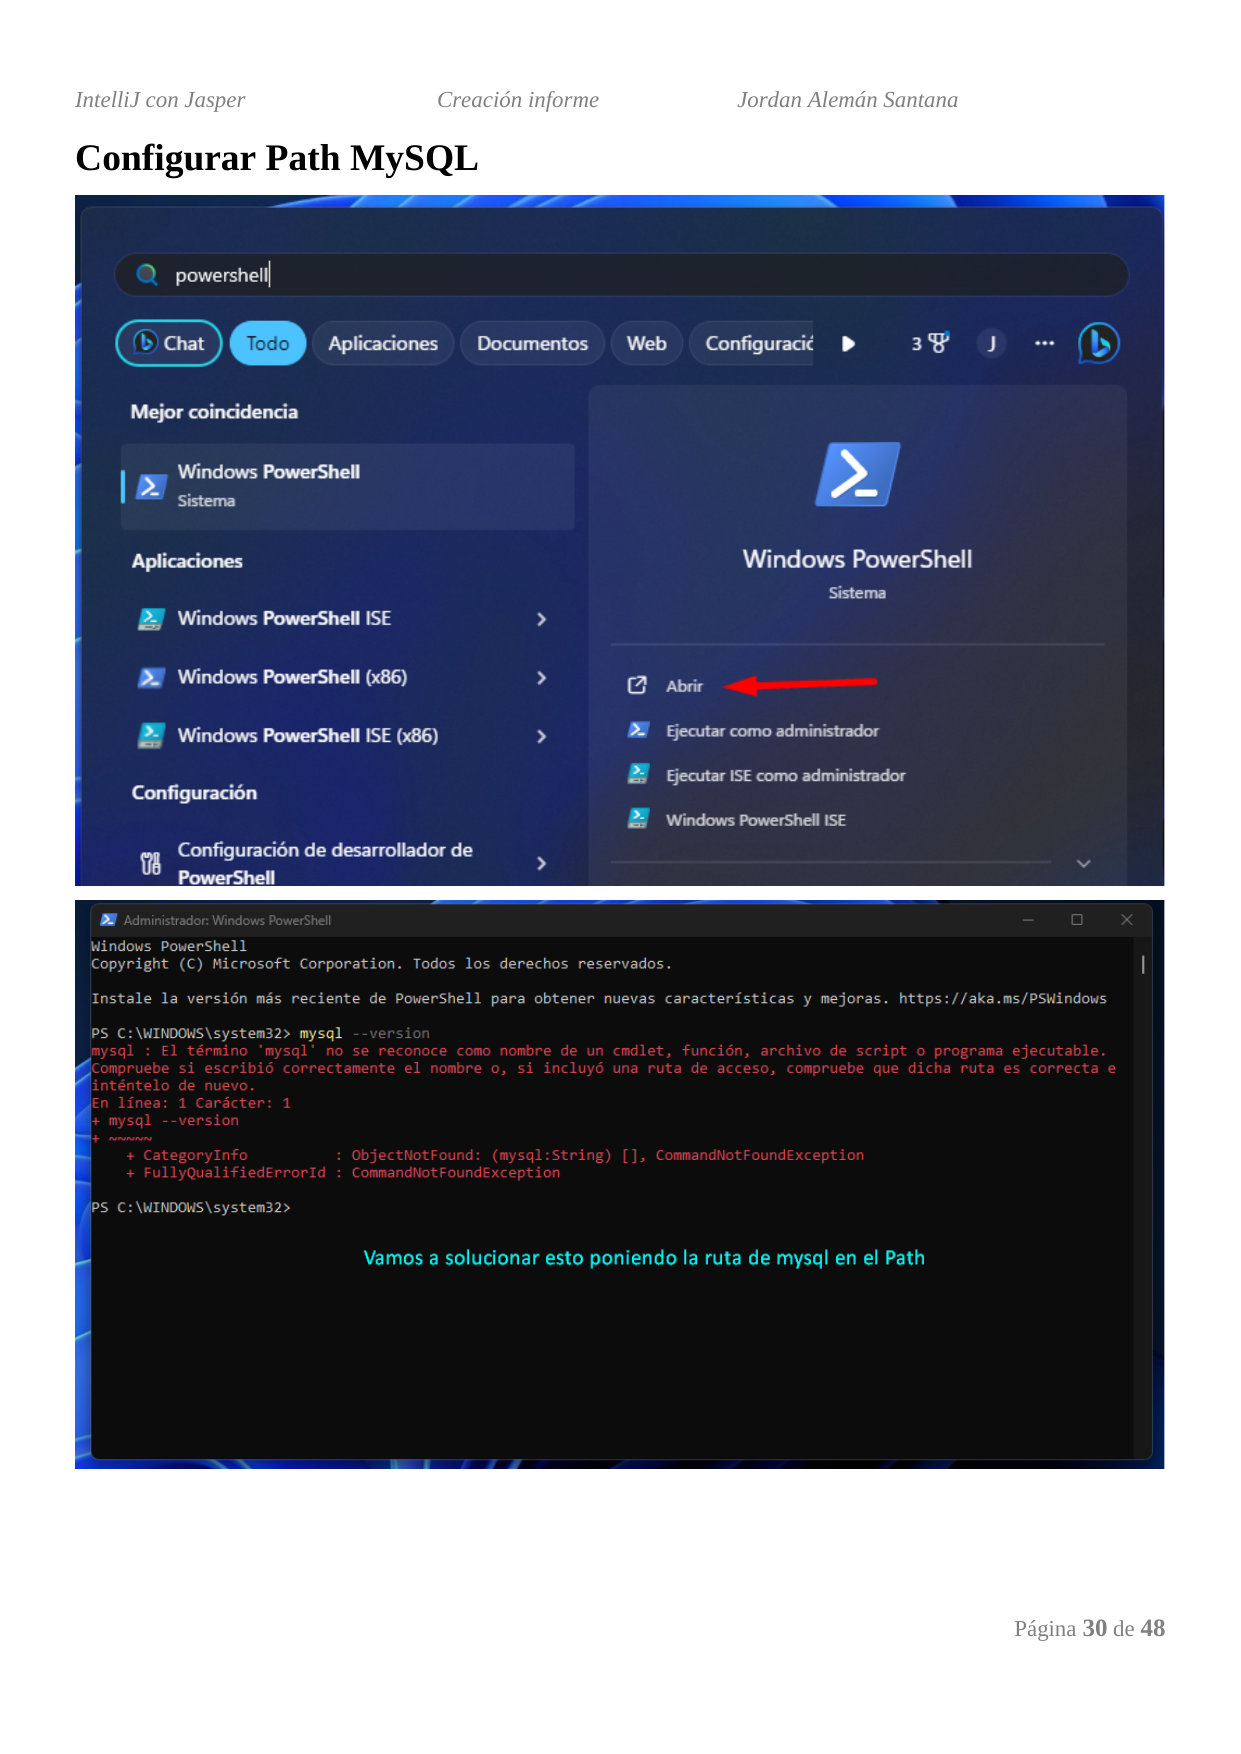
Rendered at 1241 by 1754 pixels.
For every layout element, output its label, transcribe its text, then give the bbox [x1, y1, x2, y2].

picture [75, 195, 1165, 886]
picture [75, 900, 1165, 1469]
text Configurar Path MySQL [75, 136, 1165, 179]
